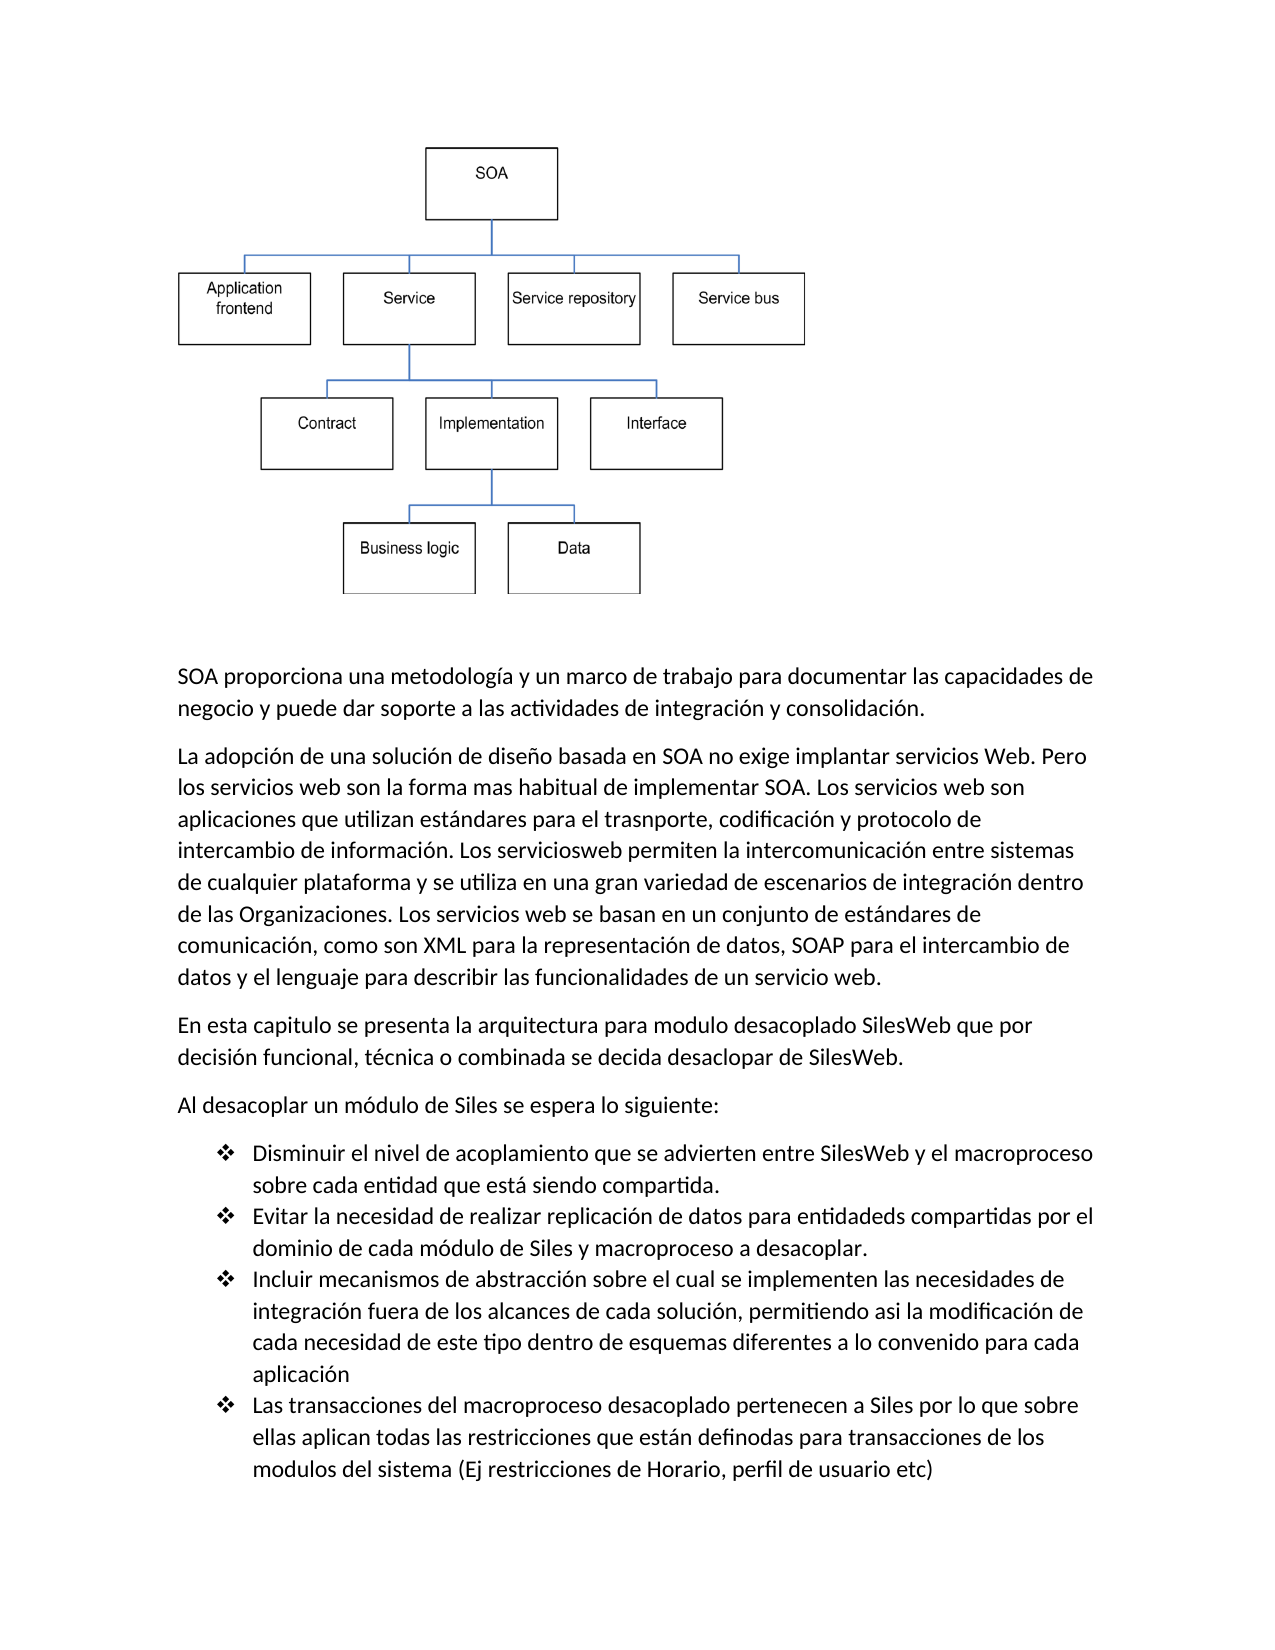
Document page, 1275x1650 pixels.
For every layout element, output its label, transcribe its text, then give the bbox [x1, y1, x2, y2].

list Disminuir el nivel de acoplamiento que se advierten entre SilesWeb y el macroproceso sobre cada entidad que está siendo compartida. [215, 1138, 1098, 1199]
list Las transacciones del macroproceso desacoplado pertenecen a Siles por lo que sobre ellas aplican todas las restricciones que están definodas para transacciones de los modulos del sistema (Ej restricciones de Horario, perfil de usuario etc) [215, 1391, 1098, 1483]
text La adopción de una solución de diseño basada en SOA no exige implantar servicios Web. Pero los servicios web son la forma mas habitual de implementar SOA. Los servicios web son aplicaciones que utilizan estándares para el trasnporte, codificación y protocolo de intercambio de información. Los serviciosweb permiten la intercomunicación entre sistemas de cualquier plataforma y se utiliza en una gran variedad de escenarios de integración dentro de las Organizaciones. Los servicios web se basan en un conjunto de estándares de comunicación, como son XML para la representación de datos, SOAP para el intercambio de datos y el lenguaje para describir las funcionalidades de un servicio web. [177, 741, 1098, 991]
list Incluir mecanismos de abstracción sobre el cual se implementen las necesidades de integración fuera de los alcances de cada solución, permitiendo asi la modificación de cada necesidad de este tipo dentro de esquemas diferentes a lo convenido para cada aplicación [215, 1264, 1098, 1388]
text En esta capitulo se presenta la arquitectura para modulo desacoplado SilesWeb que por decisión funcional, técnica o combinada se decida desaclopar de SilesWeb. [177, 1010, 1098, 1071]
text Al desacoplar un módulo de Siles se espera lo siguiente: [177, 1090, 1098, 1119]
text SOA proporciona una metodología y un marco de trabajo para documentar las capacidades de negocio y puede dar soporte a las actividades de integración y consolidación. [177, 661, 1098, 722]
list Evitar la necesidad de realizar replicación de datos para entidadeds compartidas por el dominio de cada módulo de Siles y macroproceso a desacoplar. [215, 1201, 1098, 1262]
